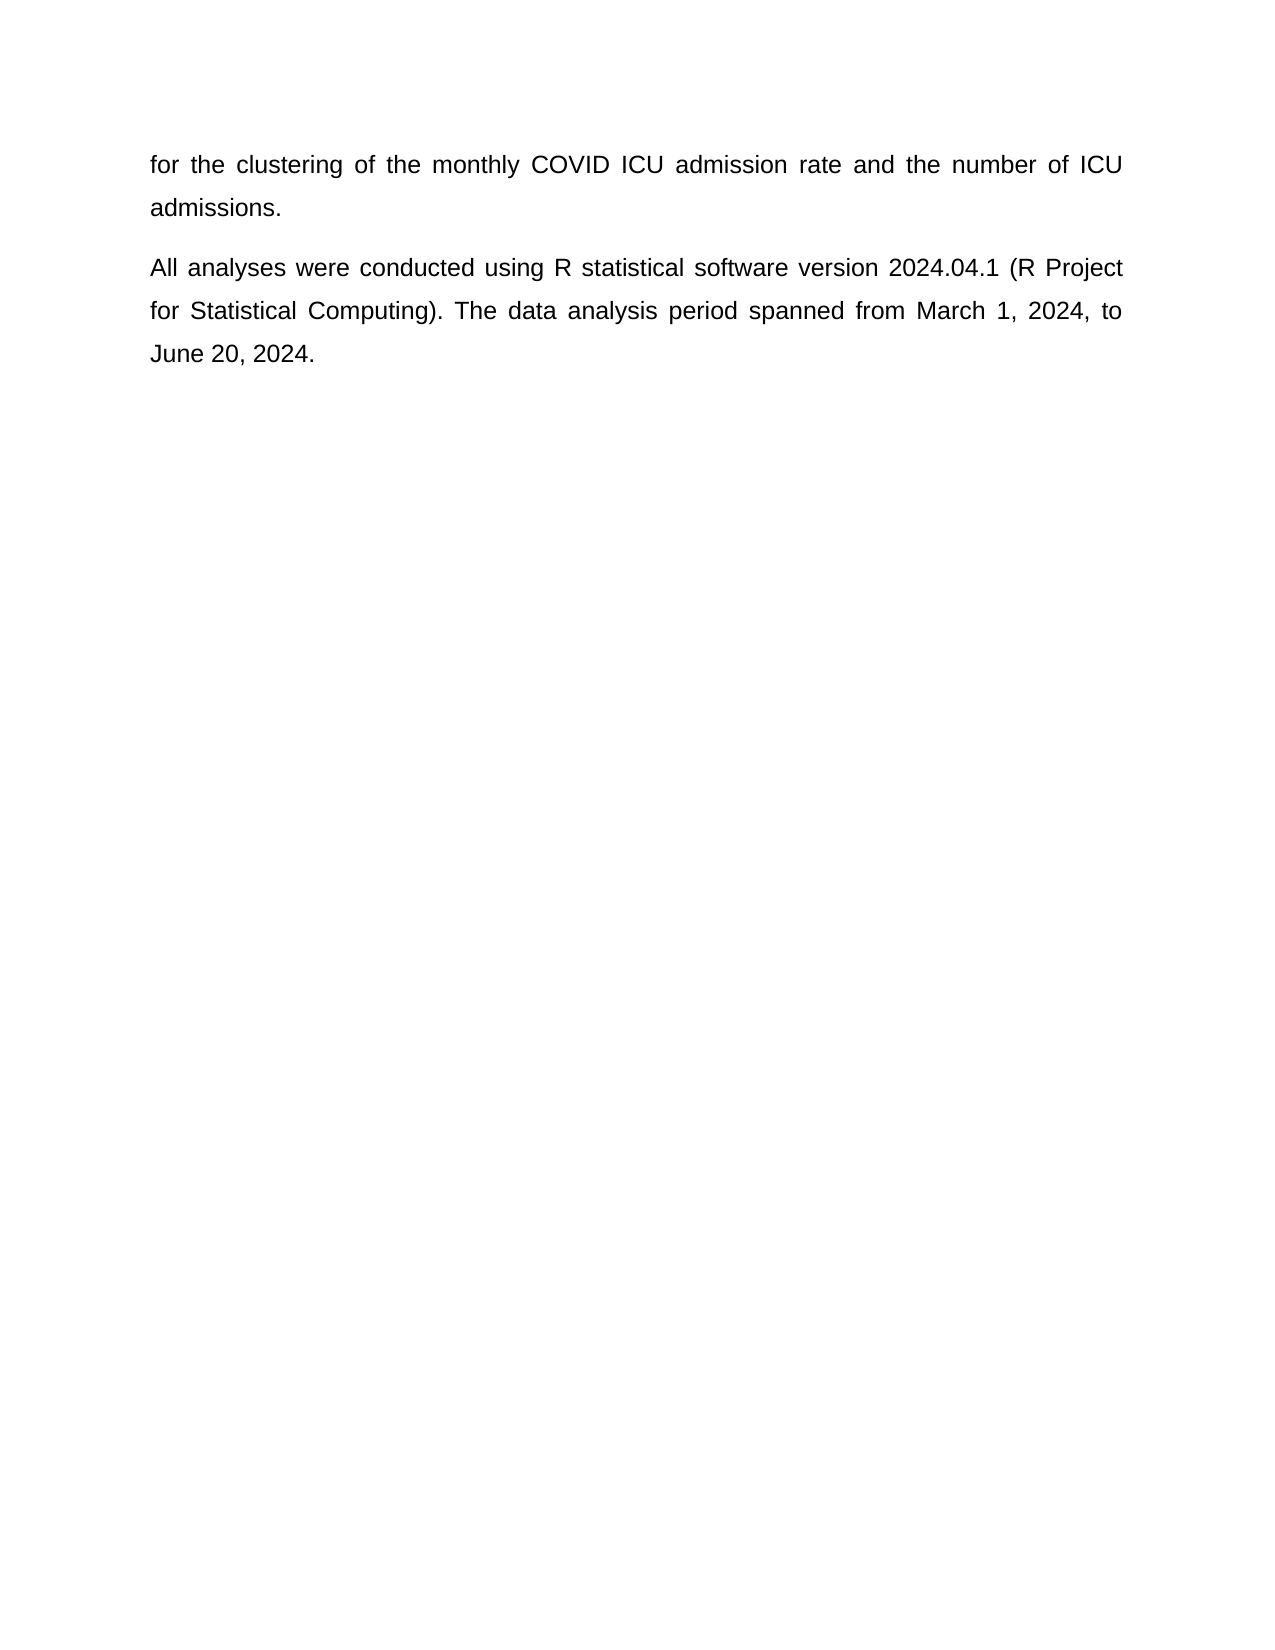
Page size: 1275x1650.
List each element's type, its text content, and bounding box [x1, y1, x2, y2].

text All analyses were conducted using R statistical software version 2024.04.1 (R Project for Statistical Computing). The data analysis period spanned from March 1, 2024, to June 20, 2024. [150, 253, 1125, 368]
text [150, 150, 1125, 222]
